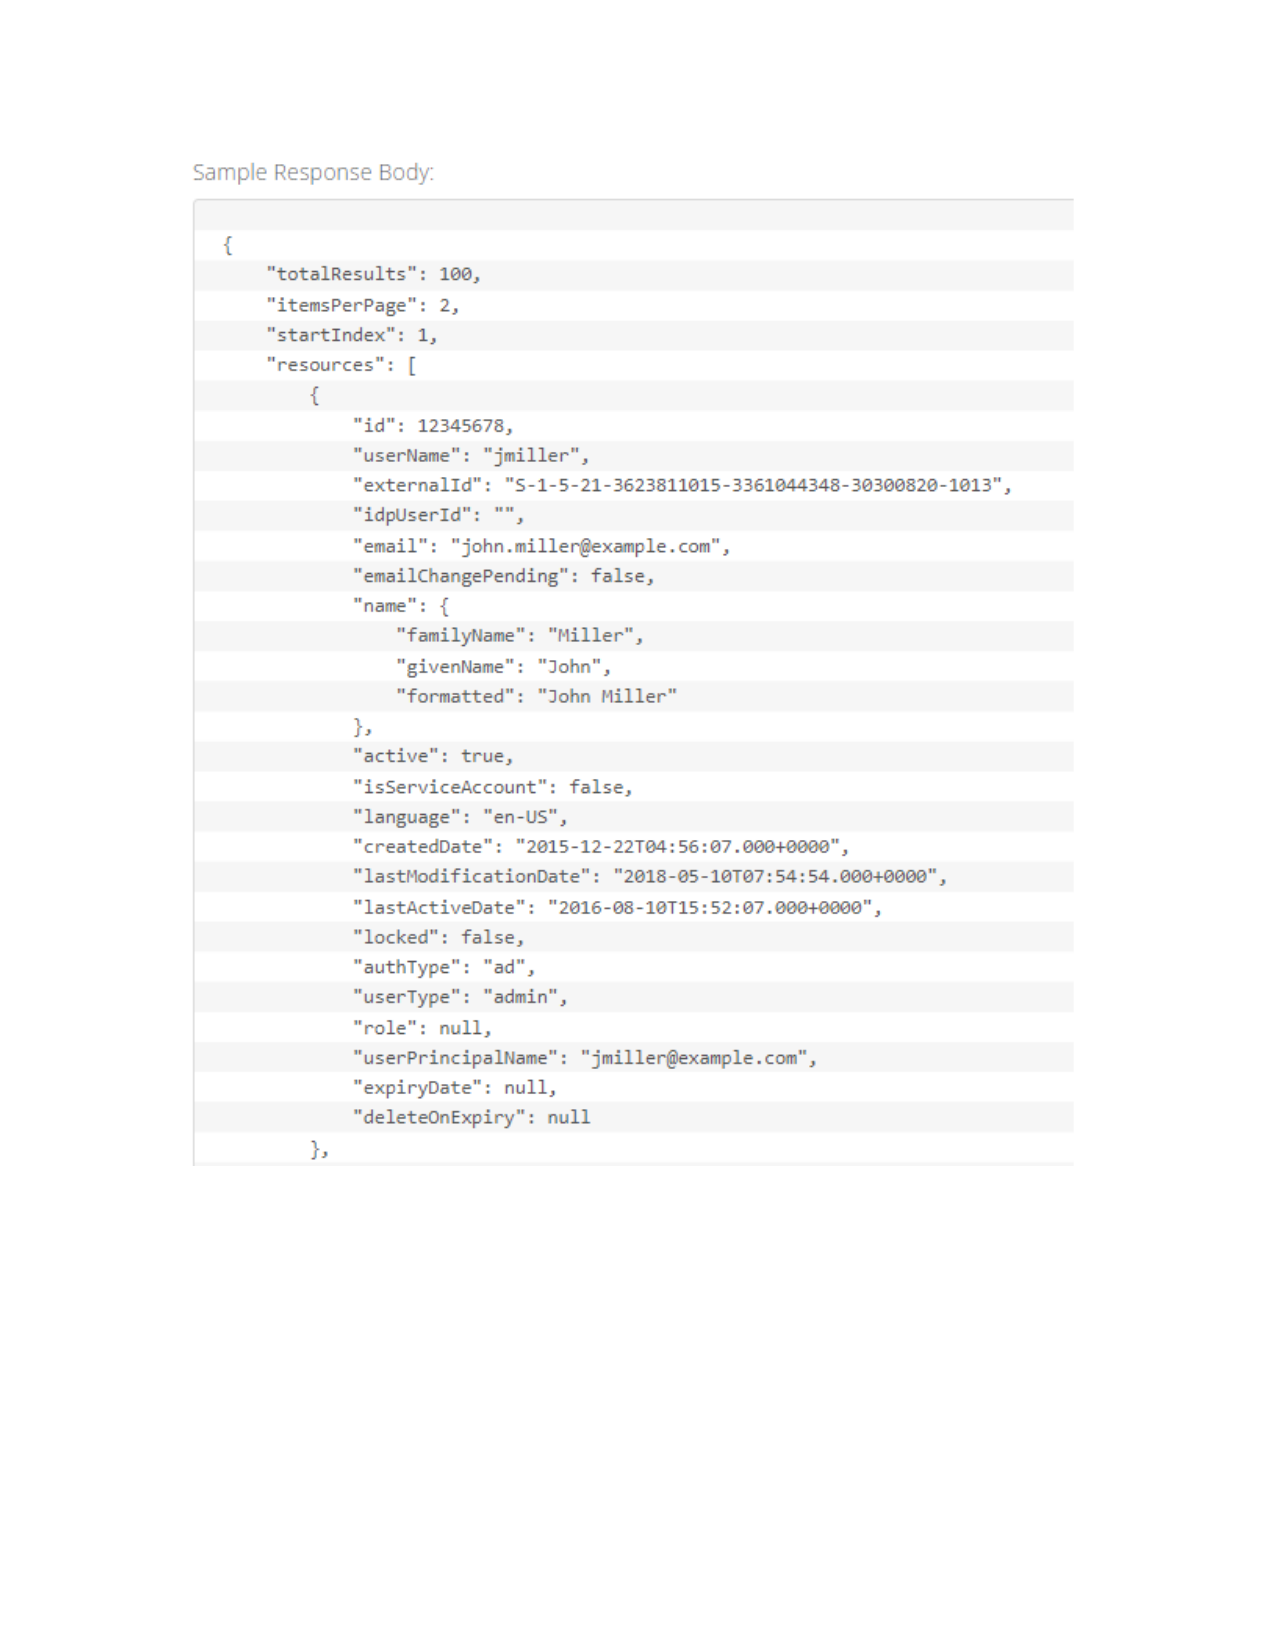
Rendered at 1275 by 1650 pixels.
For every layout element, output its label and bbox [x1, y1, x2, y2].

picture [187, 150, 1074, 1166]
